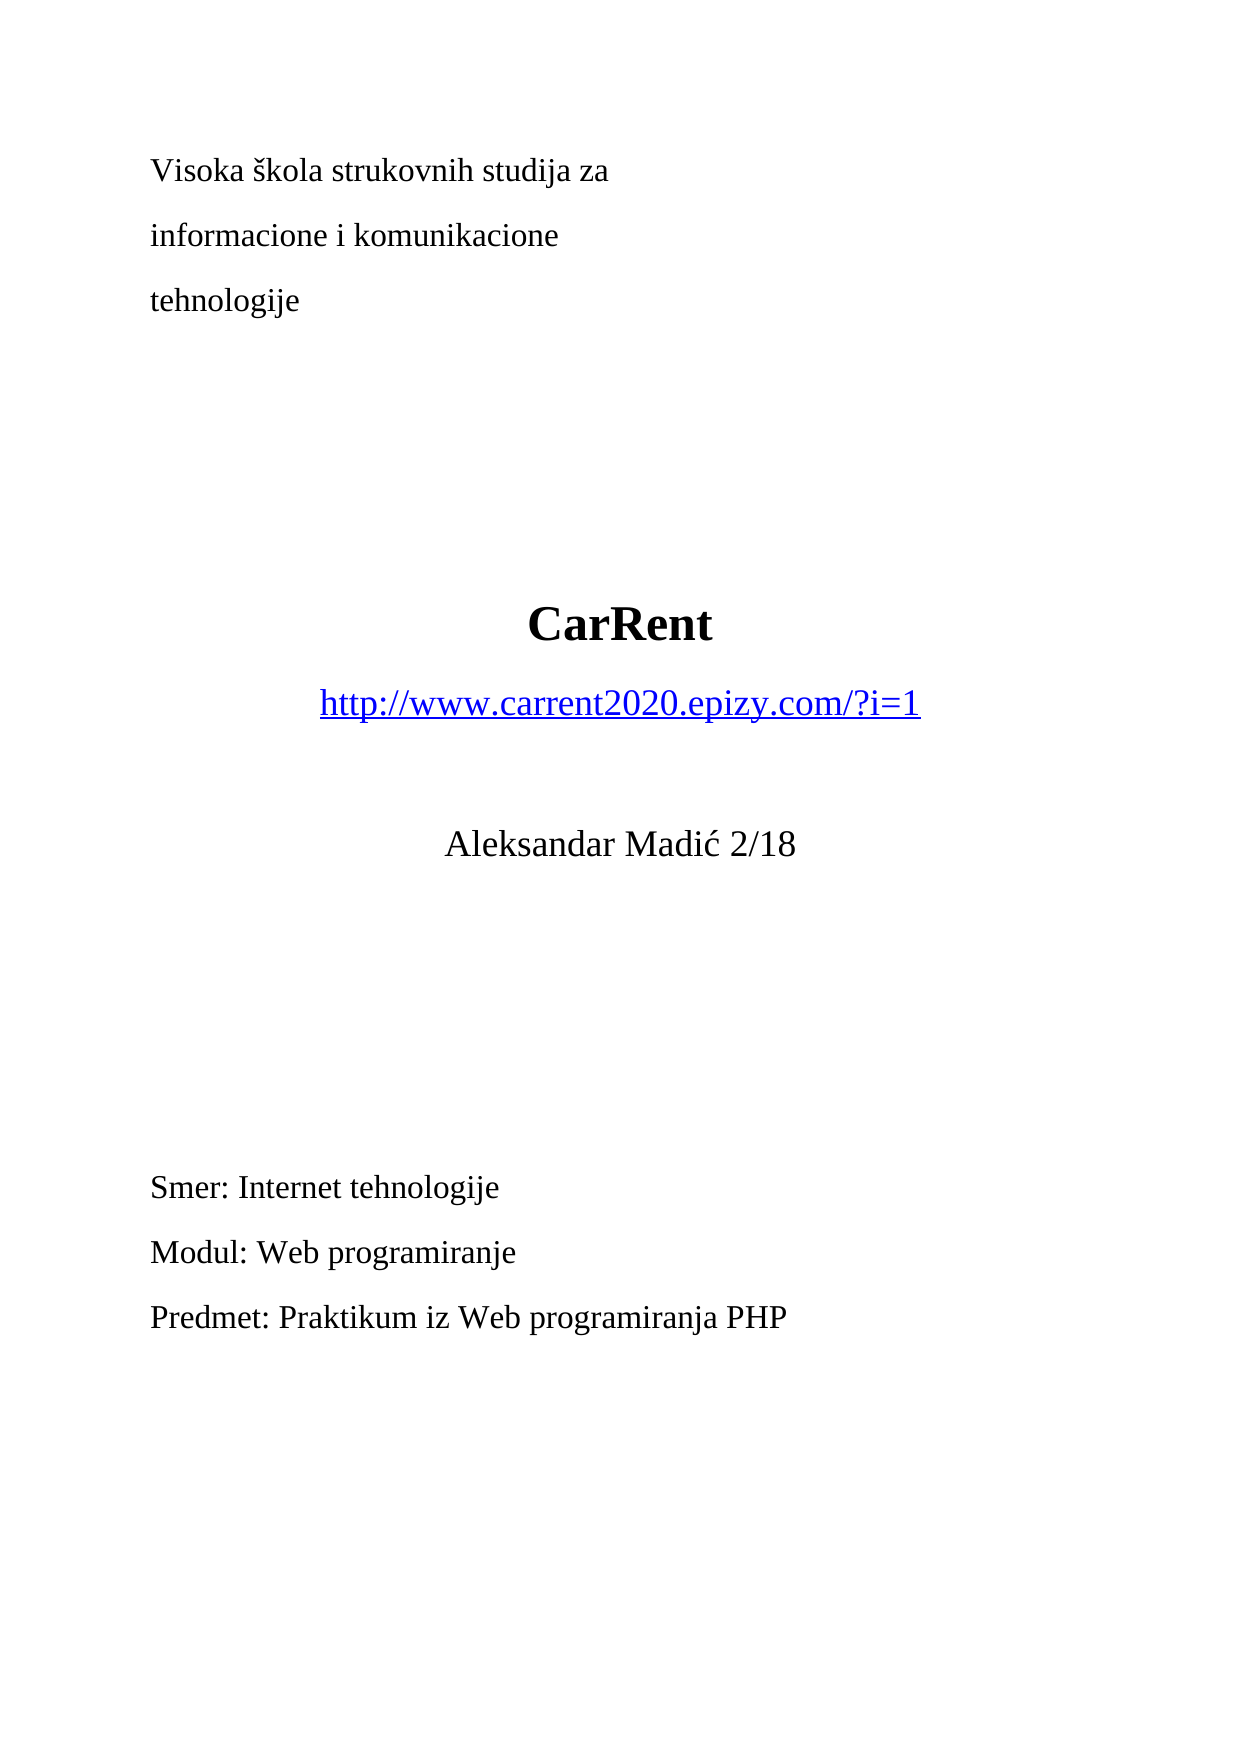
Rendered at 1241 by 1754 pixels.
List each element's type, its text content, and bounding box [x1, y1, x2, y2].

text CarRent [150, 593, 1090, 651]
text tehnologije [150, 280, 1090, 318]
text http://www.carrent2020.epizy.com/?i=1 [150, 680, 1090, 723]
text Smer: Internet tehnologije [150, 1167, 1090, 1206]
text Modul: Web programiranje [150, 1232, 1090, 1271]
text Predmet: Praktikum iz Web programiranja PHP [150, 1297, 1090, 1336]
text informacione i komunikacione [150, 215, 1090, 253]
text Visoka škola strukovnih studija za [150, 150, 1090, 188]
text Aleksandar Madić 2/18 [150, 821, 1090, 864]
